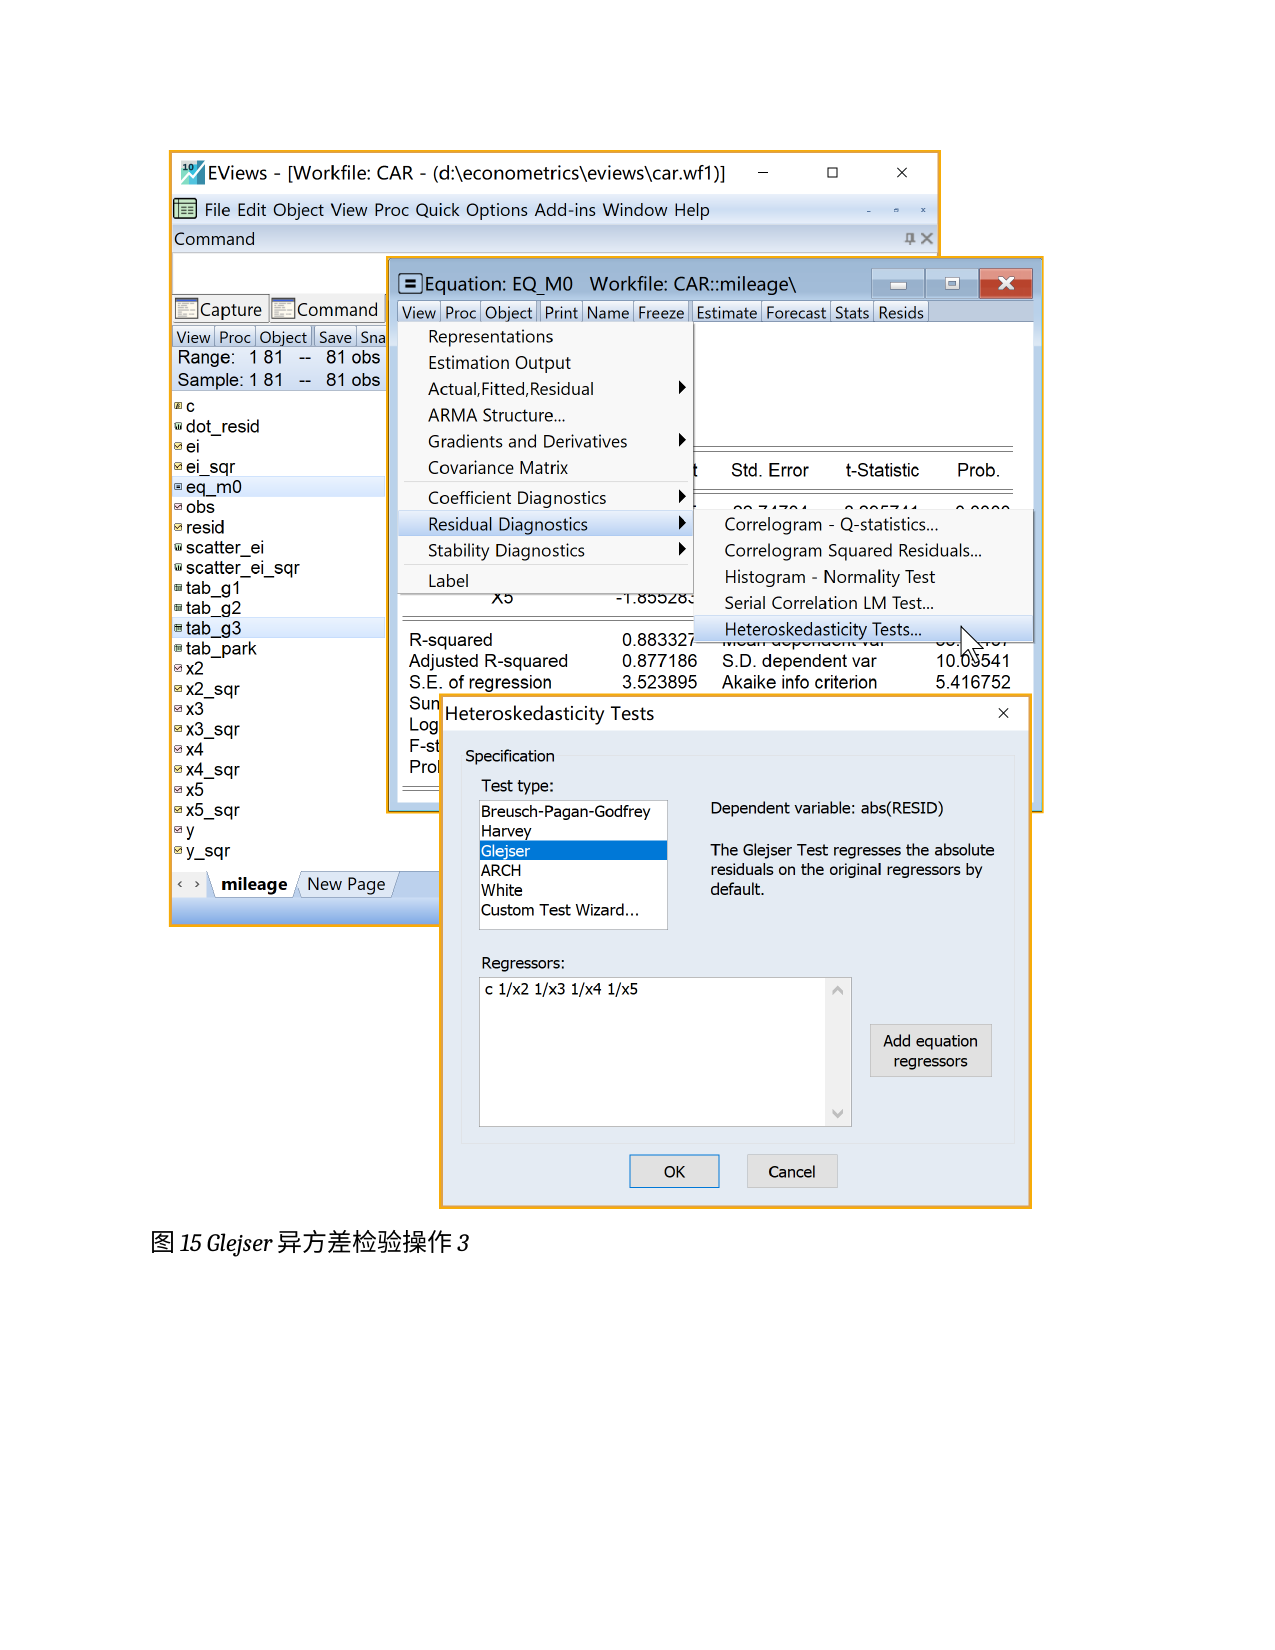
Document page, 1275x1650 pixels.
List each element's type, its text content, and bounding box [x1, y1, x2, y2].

picture [168, 150, 1044, 1209]
text 图15 Glejser异方差检验操作3 [150, 1229, 1125, 1258]
